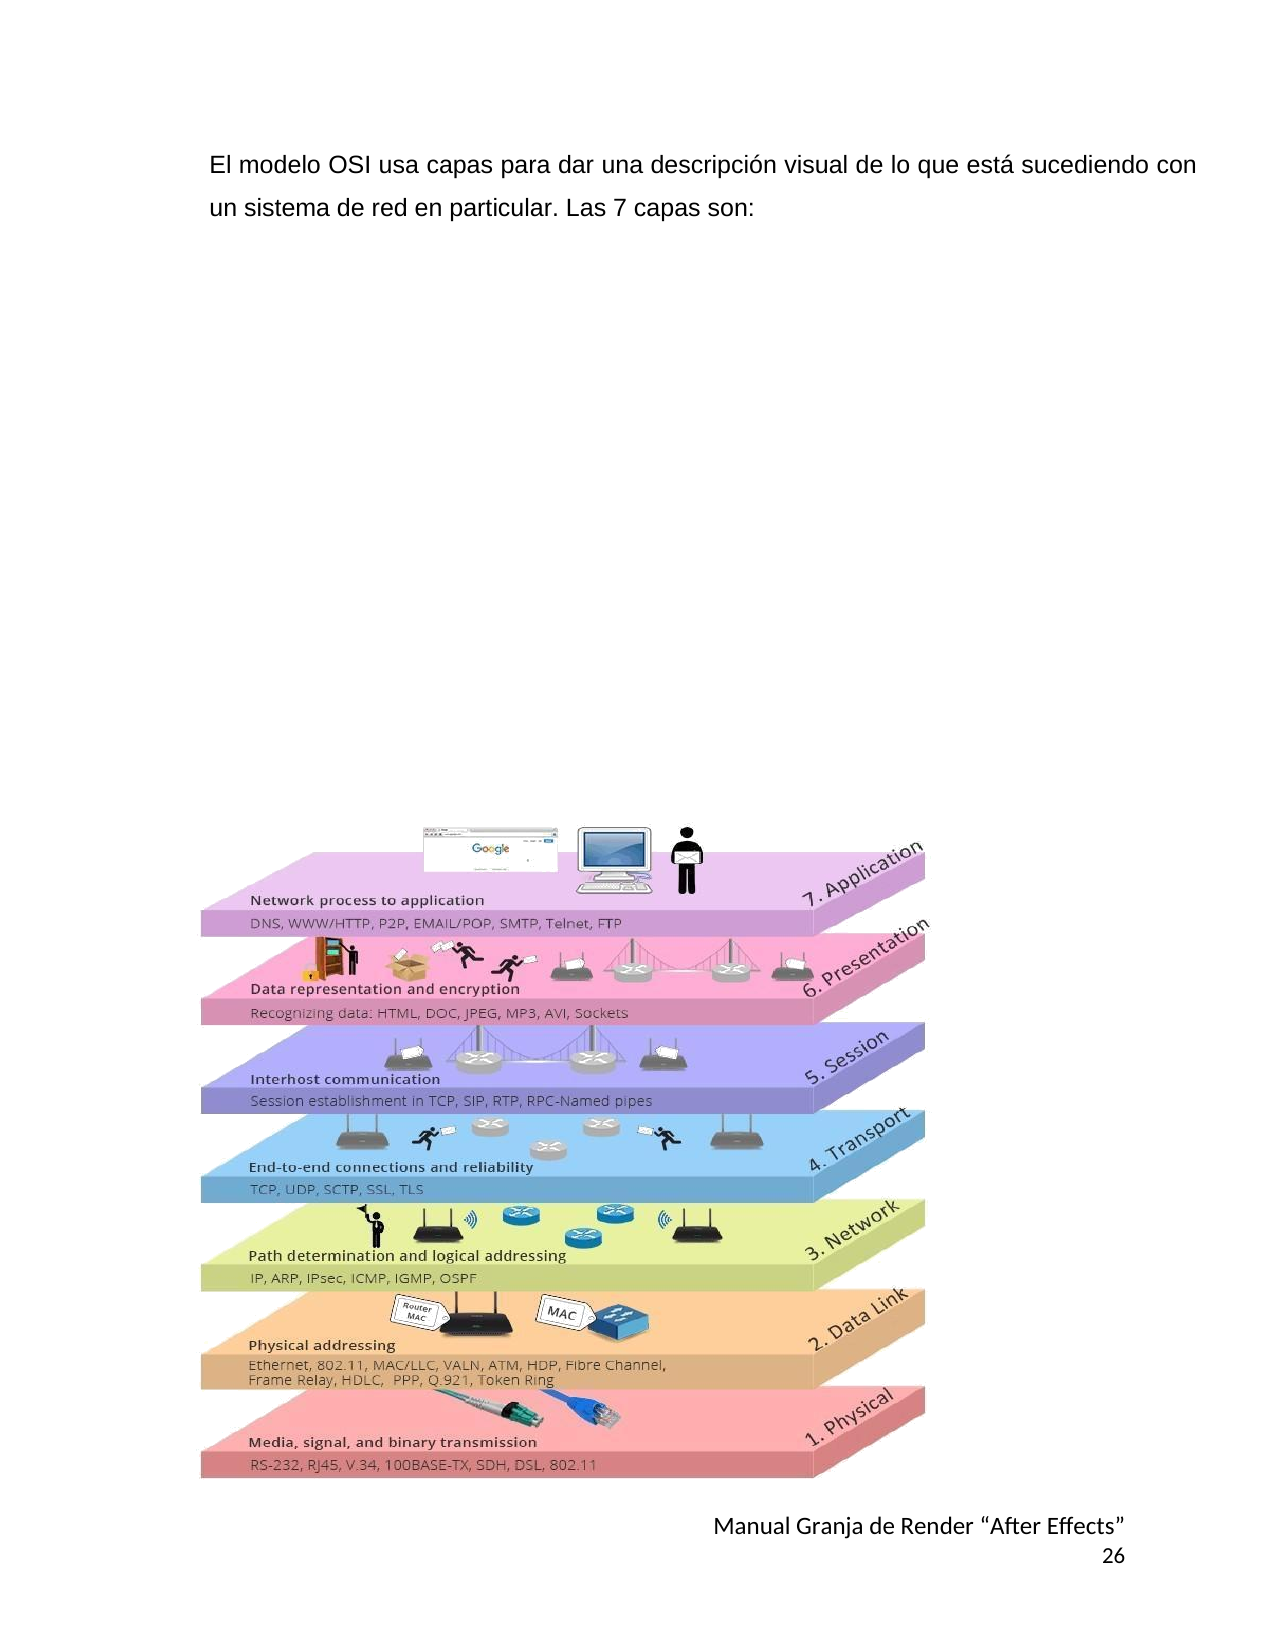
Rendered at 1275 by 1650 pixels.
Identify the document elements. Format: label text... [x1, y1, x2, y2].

text El modelo OSI usa capas para dar una descripción visual de lo que está sucediendo con un sistema de red en particular. Las 7 capas son: [209, 150, 1198, 222]
picture [188, 814, 939, 1488]
